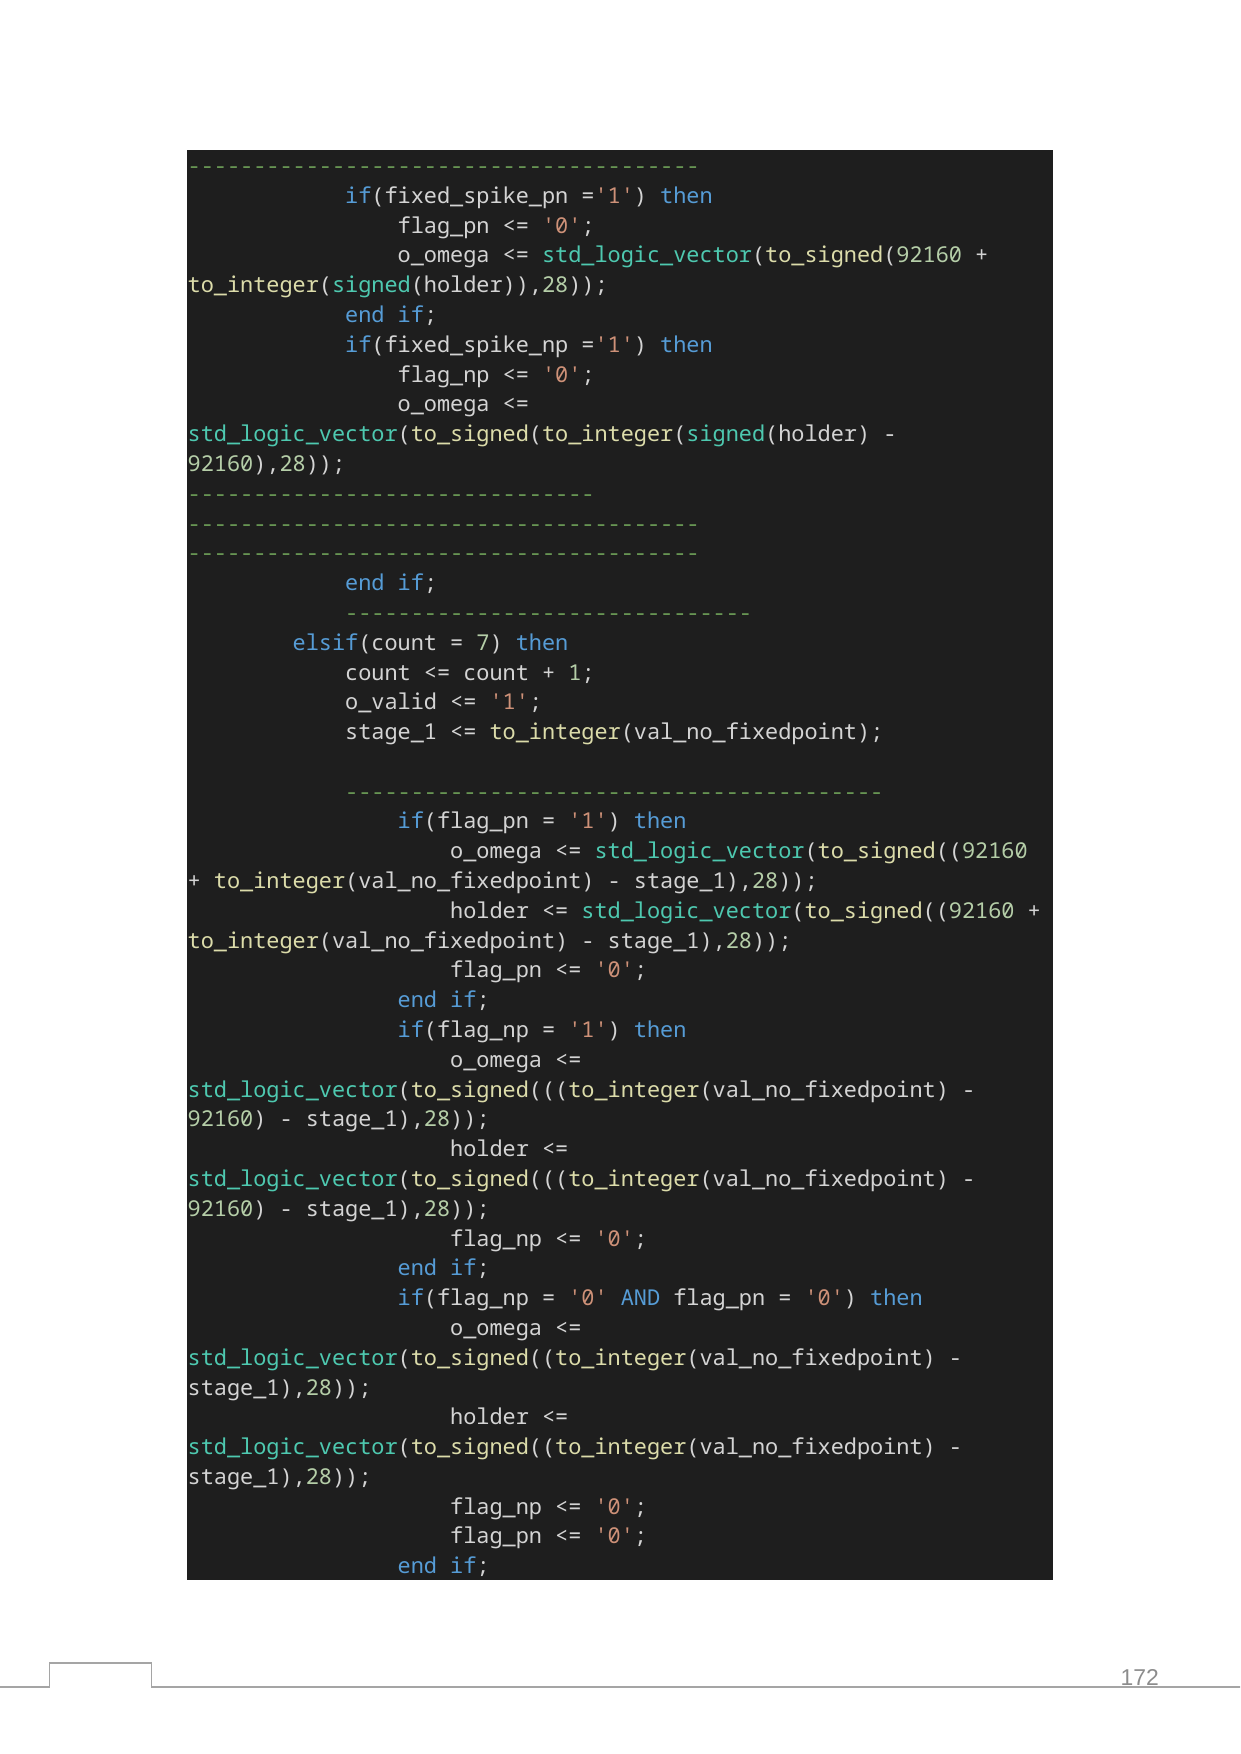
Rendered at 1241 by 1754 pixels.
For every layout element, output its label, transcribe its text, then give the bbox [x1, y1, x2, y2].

text if(flag_np = '1') then [187, 1014, 1053, 1044]
text holder <= std_logic_vector(to_signed((to_integer(val_no_fixedpoint) - stage_1),28)); [187, 1401, 1053, 1491]
text holder <= std_logic_vector(to_signed(((to_integer(val_no_fixedpoint) - 92160) - stage_1),28)); [187, 1133, 1053, 1222]
text flag_pn <= '0'; [187, 1520, 1053, 1550]
text end if; [187, 1252, 1053, 1282]
text ------------------------------- [187, 597, 1053, 627]
text end if; [187, 984, 1053, 1014]
text flag_pn <= '0'; [187, 209, 1053, 239]
text ------------------------------- [187, 478, 1053, 507]
text count <= count + 1; [187, 656, 1053, 686]
text end if; [187, 299, 1053, 329]
text elsif(count = 7) then [187, 627, 1053, 656]
text end if; [187, 1550, 1053, 1580]
text if(fixed_spike_np ='1') then [187, 329, 1053, 358]
text o_omega <= std_logic_vector(to_signed((92160 + to_integer(val_no_fixedpoint) - stage_1),28)); [187, 835, 1053, 895]
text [187, 150, 1053, 180]
text if(flag_np = '0' AND flag_pn = '0') then [187, 1282, 1053, 1312]
text stage_1 <= to_integer(val_no_fixedpoint); [187, 716, 1053, 746]
text o_valid <= '1'; [187, 686, 1053, 716]
text flag_np <= '0'; [187, 1491, 1053, 1520]
text flag_np <= '0'; [187, 1222, 1053, 1252]
text o_omega <= std_logic_vector(to_signed(((to_integer(val_no_fixedpoint) - 92160) - stage_1),28)); [187, 1044, 1053, 1133]
text ----------------------------------------- [187, 776, 1053, 805]
text flag_np <= '0'; [187, 358, 1053, 388]
text if(fixed_spike_pn ='1') then [187, 180, 1053, 209]
text o_omega <= std_logic_vector(to_signed((to_integer(val_no_fixedpoint) - stage_1),28)); [187, 1312, 1053, 1401]
text o_omega <= std_logic_vector(to_signed(92160 + to_integer(signed(holder)),28)); [187, 239, 1053, 299]
text holder <= std_logic_vector(to_signed((92160 + to_integer(val_no_fixedpoint) - stage_1),28)); [187, 895, 1053, 954]
text end if; [187, 567, 1053, 597]
text o_omega <= std_logic_vector(to_signed(to_integer(signed(holder) - 92160),28)); [187, 388, 1053, 478]
text --------------------------------------- [187, 537, 1053, 567]
text flag_pn <= '0'; [187, 954, 1053, 984]
text --------------------------------------- [187, 507, 1053, 537]
text if(flag_pn = '1') then [187, 805, 1053, 835]
